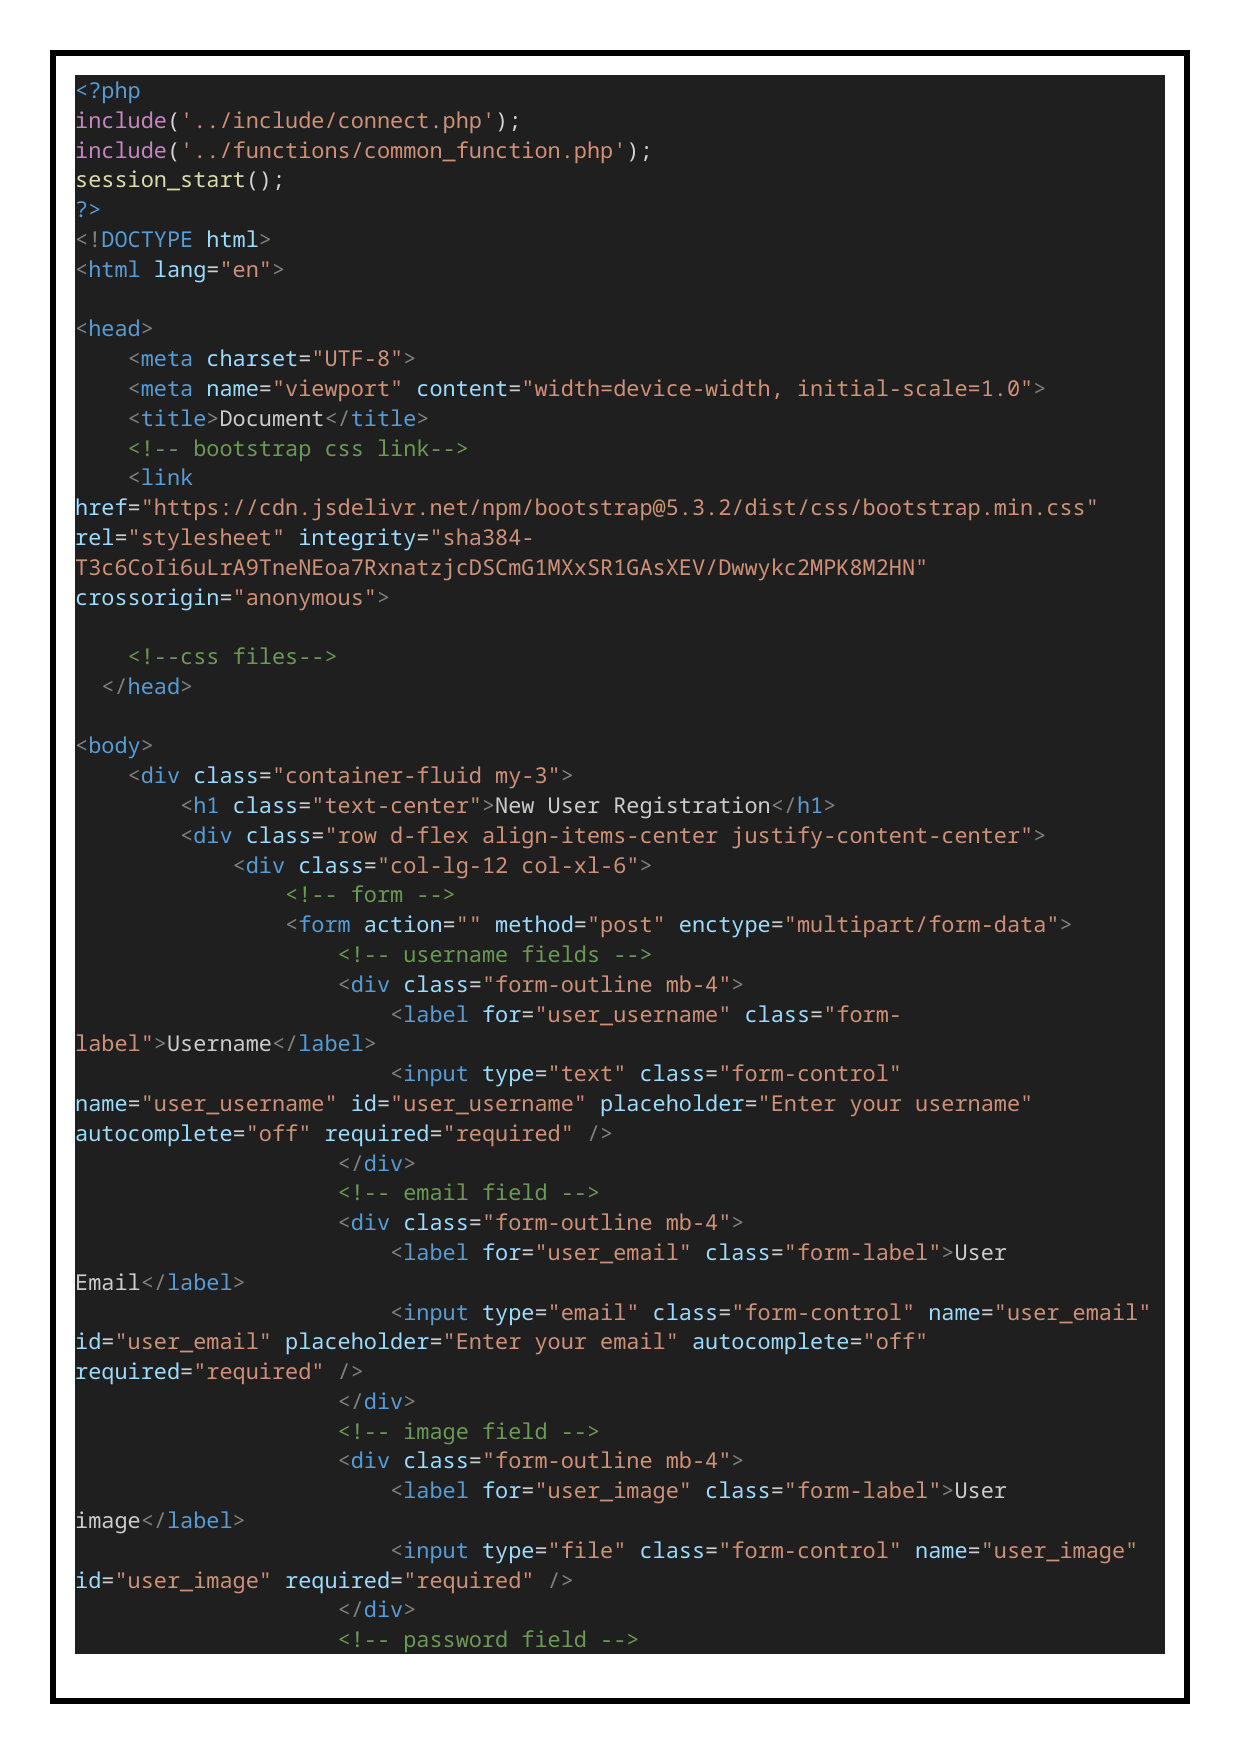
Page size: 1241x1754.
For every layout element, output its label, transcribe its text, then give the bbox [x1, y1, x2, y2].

text <!-- bootstrap css link--> [75, 432, 1165, 462]
text <div class="form-outline mb-4"> [75, 969, 1165, 998]
text <link href="https://cdn.jsdelivr.net/npm/bootstrap@5.3.2/dist/css/bootstrap.min.css" rel="stylesheet" integrity="sha384-T3c6CoIi6uLrA9TneNEoa7RxnatzjcDSCmG1MXxSR1GAsXEV/Dwwykc2MPK8M2HN" crossorigin="anonymous"> [75, 462, 1165, 611]
text <div class="col-lg-12 col-xl-6"> [75, 849, 1165, 879]
text <meta charset="UTF-8"> [75, 343, 1165, 373]
text include('../functions/common_function.php'); [75, 134, 1165, 164]
text <meta name="viewport" content="width=device-width, initial-scale=1.0"> [75, 373, 1165, 403]
text <div class="container-fluid my-3"> [75, 760, 1165, 790]
text <label for="user_username" class="form-label">Username</label> [75, 998, 1165, 1058]
text <label for="user_image" class="form-label">User image</label> [75, 1475, 1165, 1535]
text <?php [75, 75, 1165, 105]
text include('../include/connect.php'); [75, 105, 1165, 134]
text <html lang="en"> [75, 254, 1165, 283]
text <label for="user_email" class="form-label">User Email</label> [75, 1237, 1165, 1296]
text <!-- form --> [75, 879, 1165, 909]
text <!-- password field --> [75, 1624, 1165, 1654]
text <input type="text" class="form-control" name="user_username" id="user_username" placeholder="Enter your username" autocomplete="off" required="required" /> [75, 1058, 1165, 1147]
text <!-- email field --> [75, 1177, 1165, 1207]
text <!--css files--> [75, 641, 1165, 671]
text </div> [75, 1386, 1165, 1416]
text <div class="row d-flex align-items-center justify-content-center"> [75, 820, 1165, 849]
text <head> [75, 313, 1165, 343]
text </div> [75, 1147, 1165, 1177]
text <!DOCTYPE html> [75, 224, 1165, 254]
text <!-- username fields --> [75, 939, 1165, 969]
text <input type="email" class="form-control" name="user_email" id="user_email" placeholder="Enter your email" autocomplete="off" required="required" /> [75, 1296, 1165, 1386]
text <div class="form-outline mb-4"> [75, 1207, 1165, 1237]
text <h1 class="text-center">New User Registration</h1> [75, 790, 1165, 820]
text <body> [75, 730, 1165, 760]
text <div class="form-outline mb-4"> [75, 1445, 1165, 1475]
text <!-- image field --> [75, 1416, 1165, 1445]
text ?> [75, 194, 1165, 224]
text <form action="" method="post" enctype="multipart/form-data"> [75, 909, 1165, 939]
text </div> [75, 1594, 1165, 1624]
text </head> [75, 671, 1165, 701]
text <input type="file" class="form-control" name="user_image" id="user_image" required="required" /> [75, 1535, 1165, 1594]
text <title>Document</title> [75, 403, 1165, 432]
text session_start(); [75, 164, 1165, 194]
